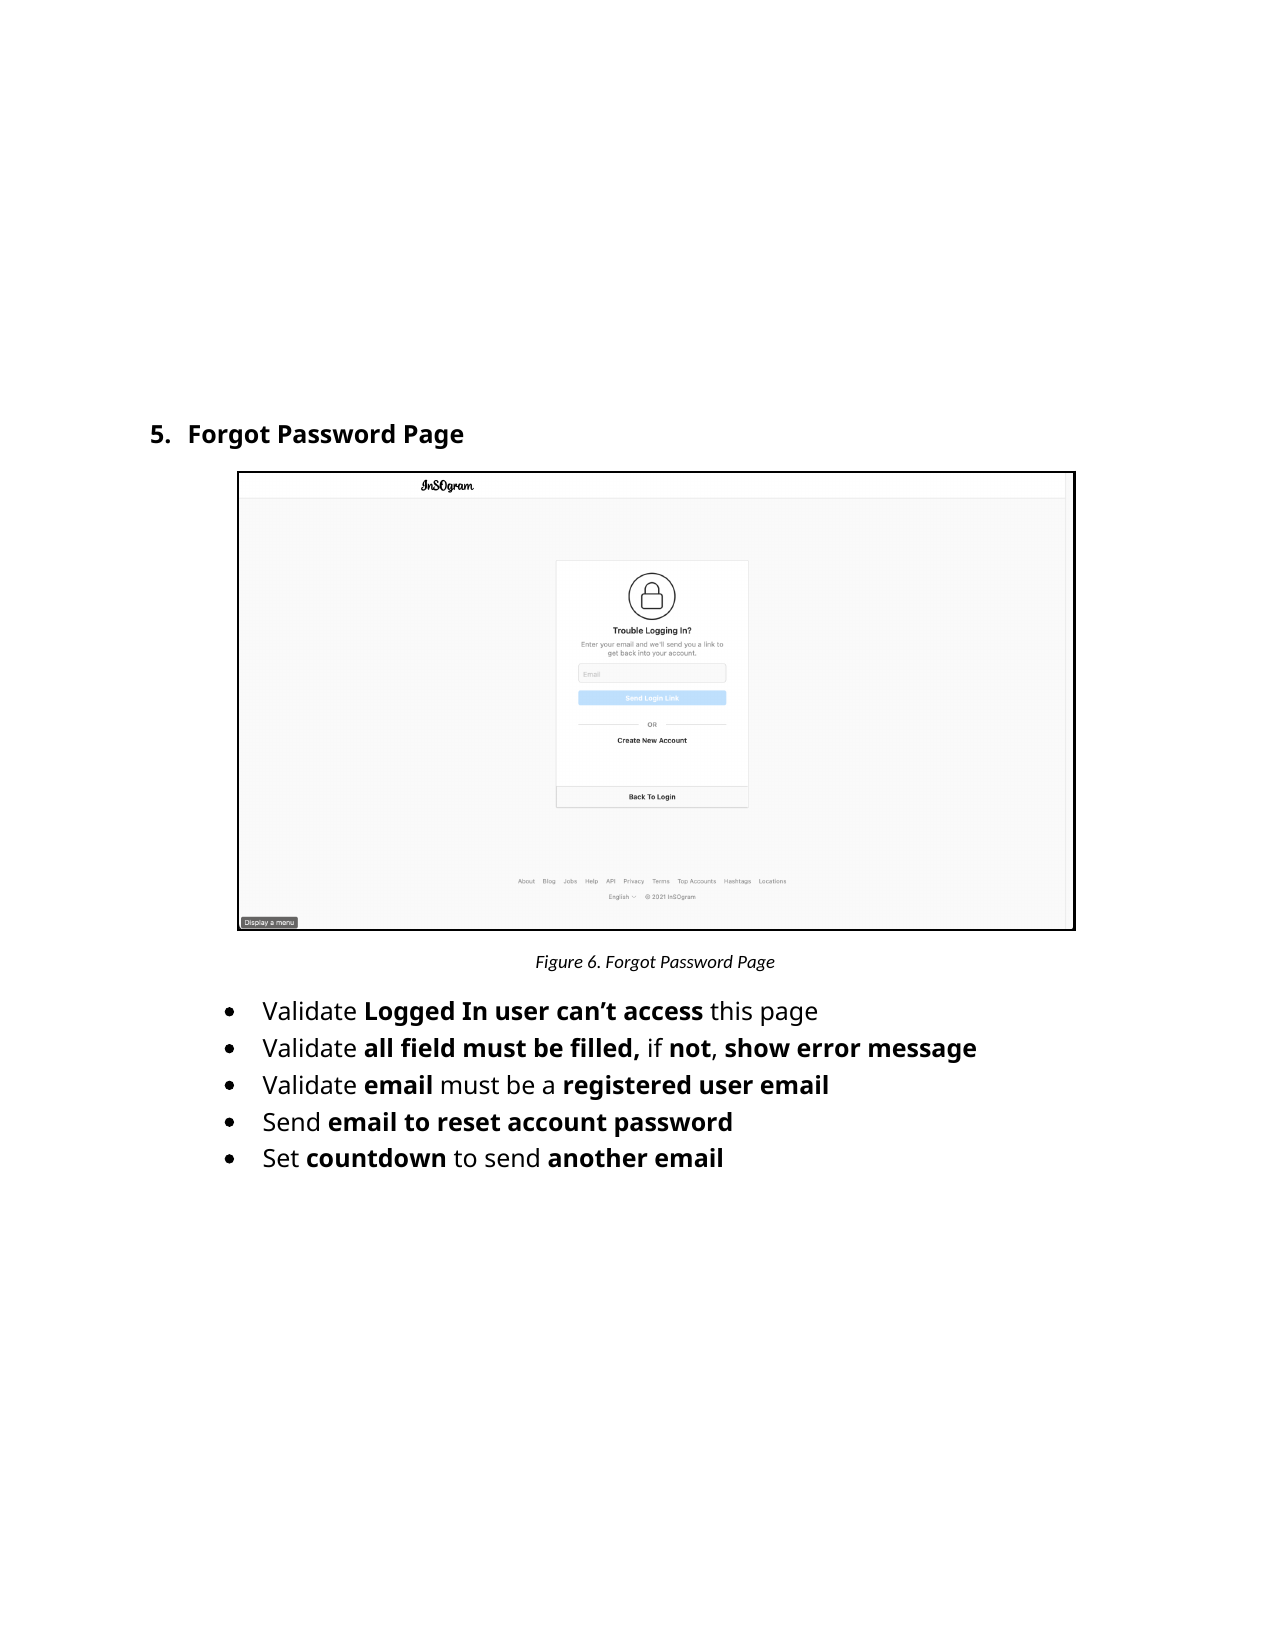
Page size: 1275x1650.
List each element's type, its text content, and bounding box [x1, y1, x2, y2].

list Set countdown to send another email [225, 1141, 1125, 1175]
list Validate all field must be filled, if not, show error message [225, 1031, 1125, 1065]
list Forgot Password Page [150, 417, 1125, 451]
list Send email to reset account password [225, 1104, 1125, 1138]
list Validate email must be a registered user email [225, 1067, 1125, 1101]
text Figure 6. Forgot Password Page [150, 950, 1125, 973]
list Validate Logged In user can’t access this page [225, 994, 1125, 1028]
